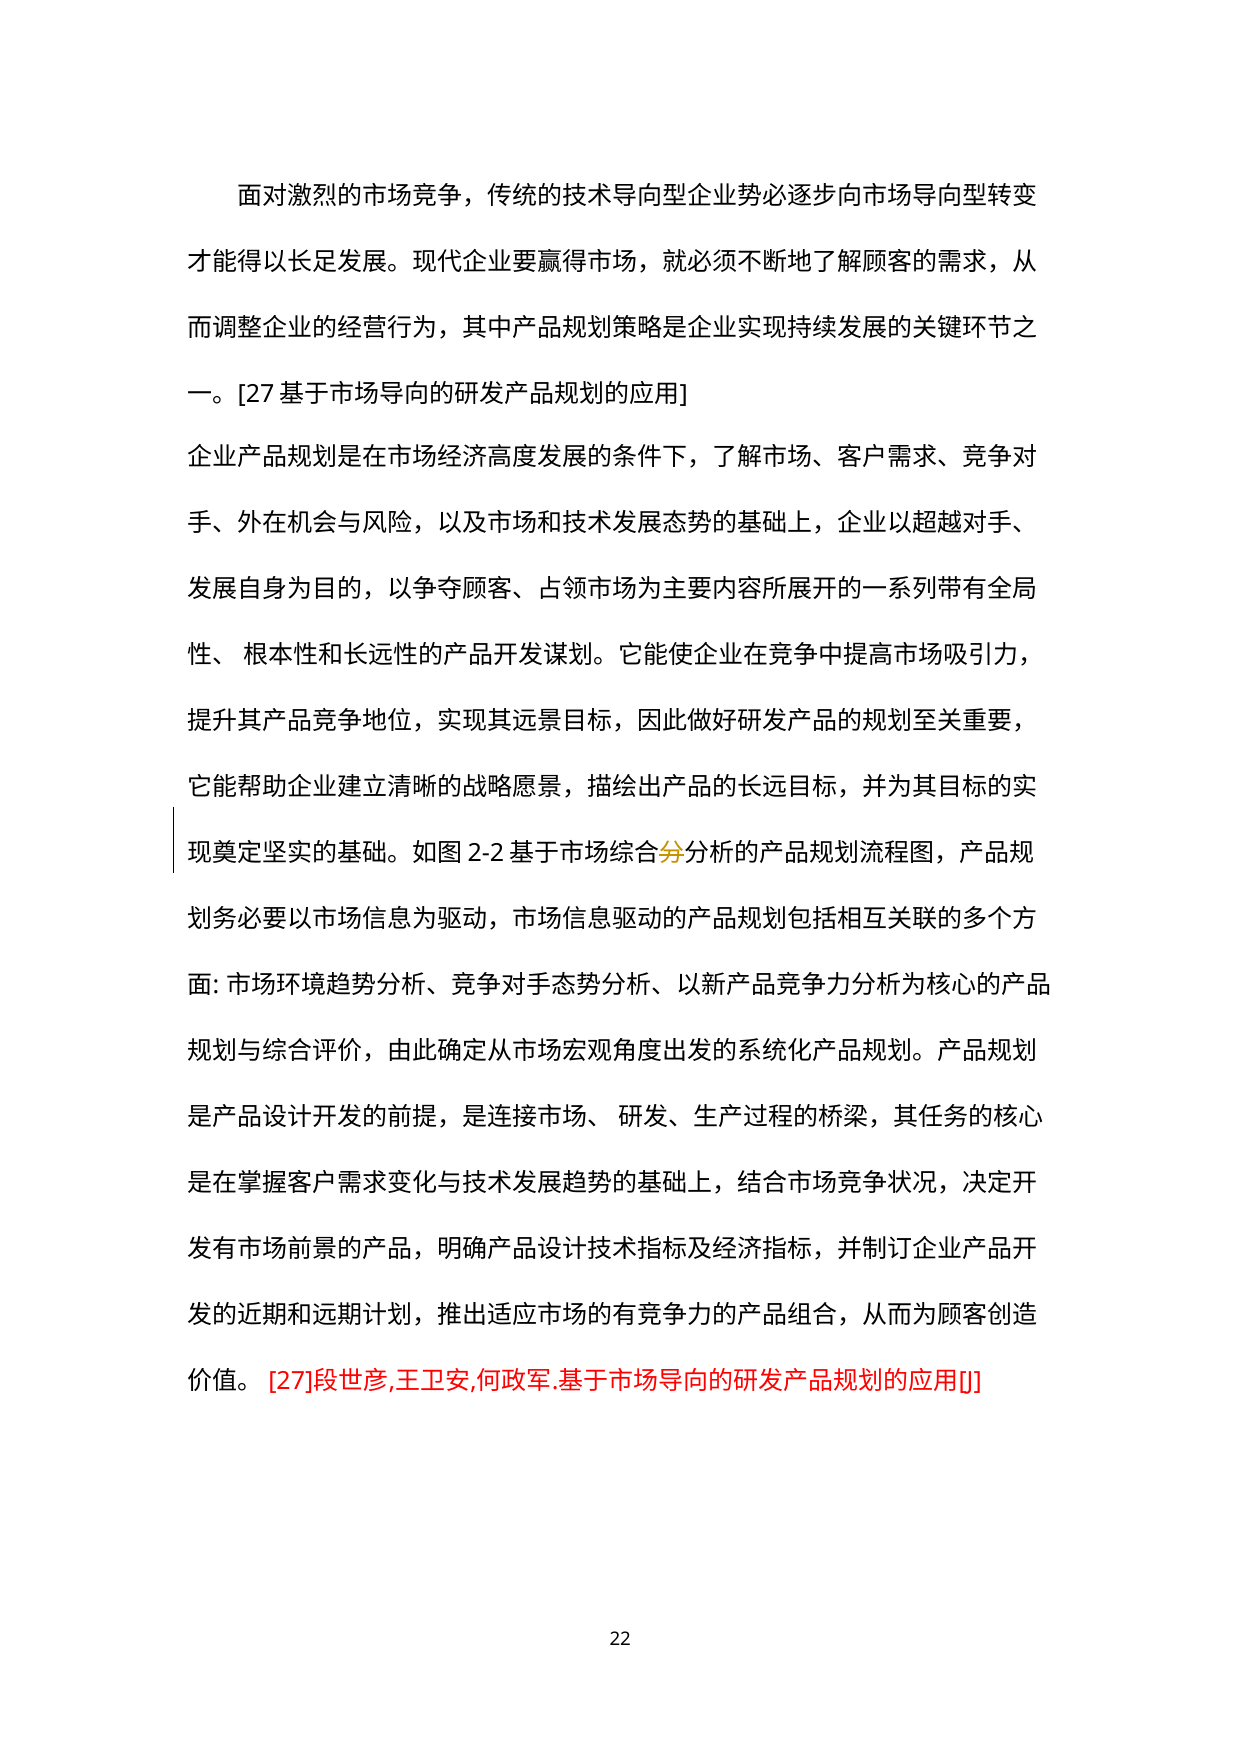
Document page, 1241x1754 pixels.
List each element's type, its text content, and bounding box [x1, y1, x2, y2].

text 面对激烈的市场竞争，传统的技术导向型企业势必逐步向市场导向型转变才能得以长足发展。现代企业要赢得市场，就必须不断地了解顾客的需求，从而调整企业的经营行为，其中产品规划策略是企业实现持续发展的关键环节之一。[27基于市场导向的研发产品规划的应用] [187, 172, 1053, 414]
text 企业产品规划是在市场经济高度发展的条件下，了解市场、客户需求、竞争对手、外在机会与风险，以及市场和技术发展态势的基础上，企业以超越对手、 发展自身为目的，以争夺顾客、占领市场为主要内容所展开的一系列带有全局性、 根本性和长远性的产品开发谋划。它能使企业在竞争中提高市场吸引力，提升其产品竞争地位，实现其远景目标，因此做好研发产品的规划至关重要，它能帮助企业建立清晰的战略愿景，描绘出产品的长远目标，并为其目标的实现奠定坚实的基础。如图2-2基于市场综合分析的产品规划流程图，产品规划务必要以市场信息为驱动，市场信息驱动的产品规划包括相互关联的多个方面: 市场环境趋势分析、竞争对手态势分析、以新产品竞争力分析为核心的产品规划与综合评价，由此确定从市场宏观角度出发的系统化产品规划。产品规划是产品设计开发的前提，是连接市场、 研发、生产过程的桥梁，其任务的核心是在掌握客户需求变化与技术发展趋势的基础上，结合市场竞争状况，决定开发有市场前景的产品，明确产品设计技术指标及经济指标，并制订企业产品开发的近期和远期计划，推出适应市场的有竞争力的产品组合，从而为顾客创造价值。 [27]段世彦,王卫安,何政军.基于市场导向的研发产品规划的应用[J] [187, 432, 1053, 1401]
